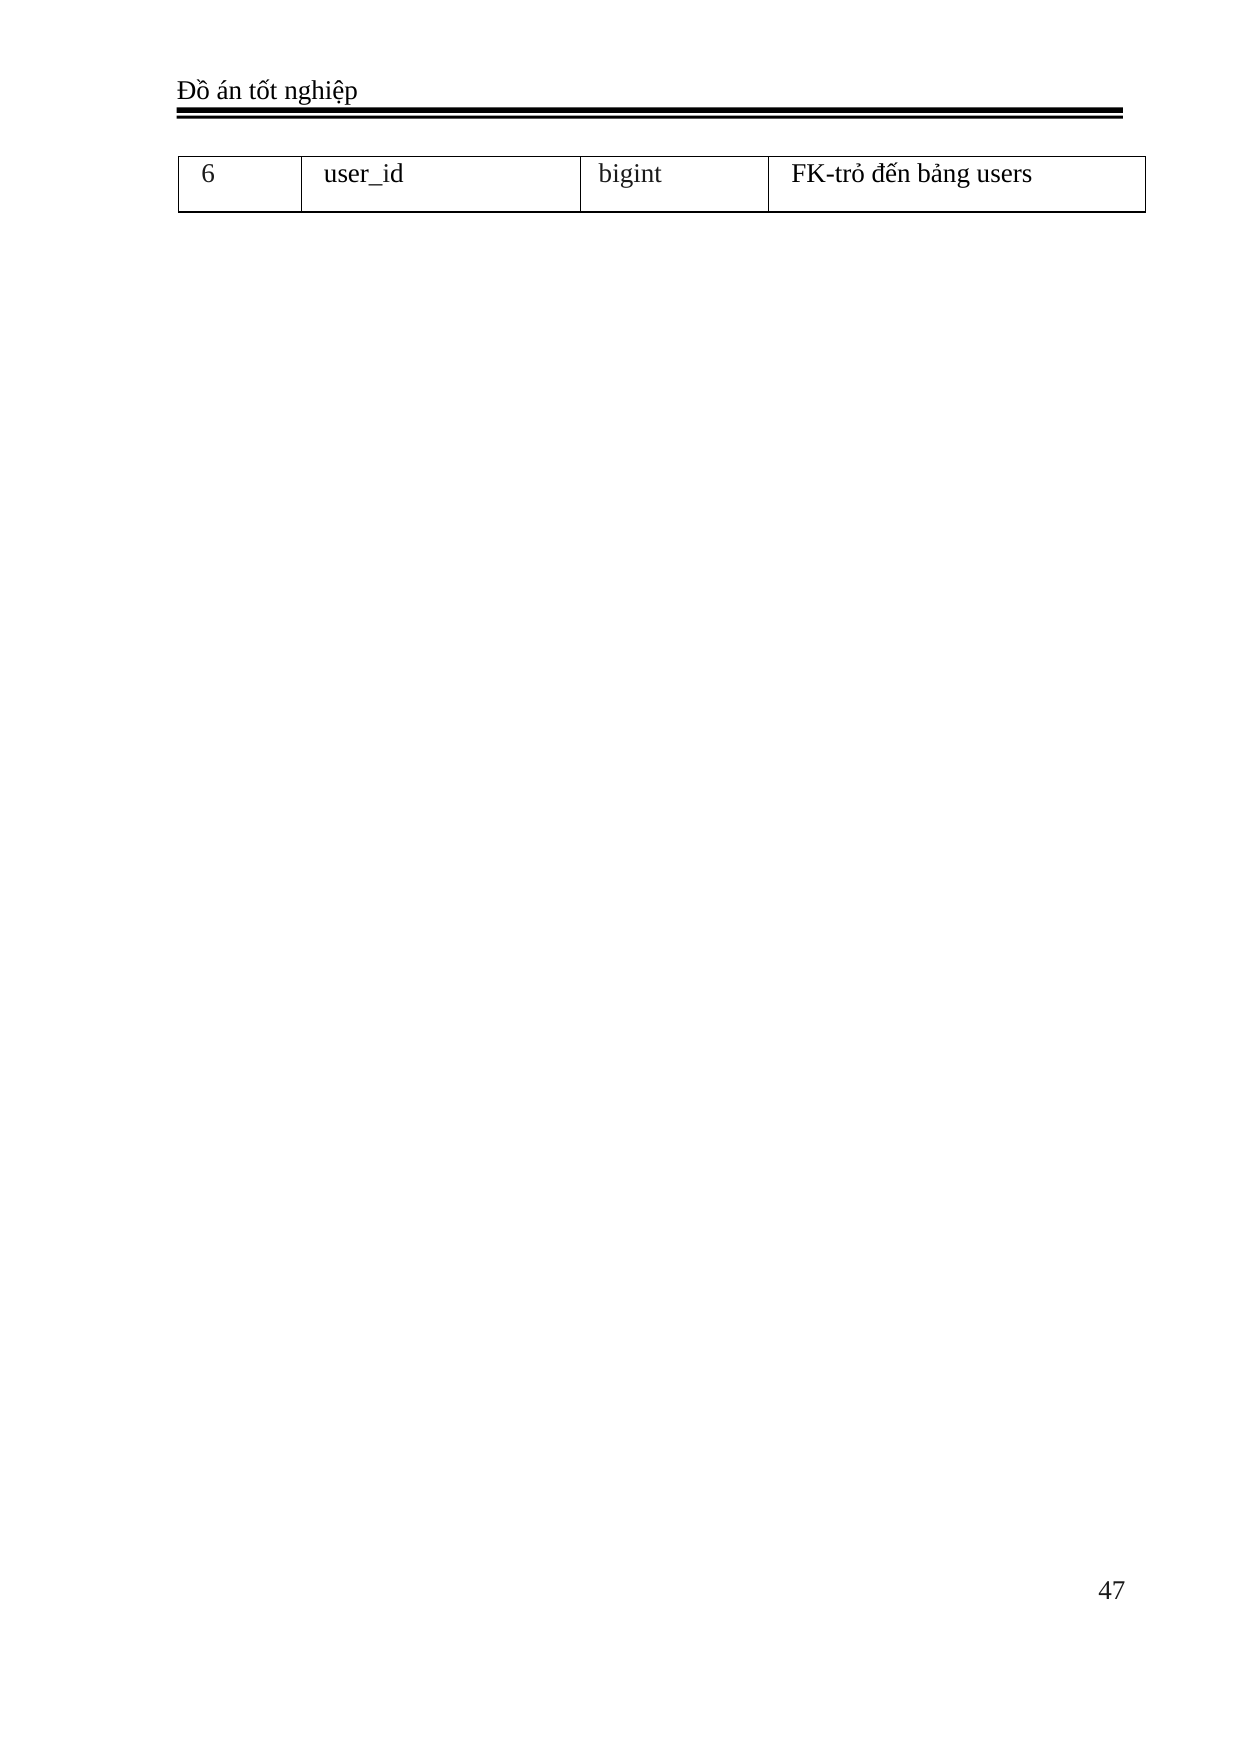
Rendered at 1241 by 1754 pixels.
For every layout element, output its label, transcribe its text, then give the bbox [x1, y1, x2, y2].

table_cell FK-trỏ đến bảng users [769, 157, 1145, 211]
table_cell bigint [581, 157, 768, 211]
table_cell 6 [179, 157, 301, 211]
table_cell user_id [302, 157, 580, 211]
